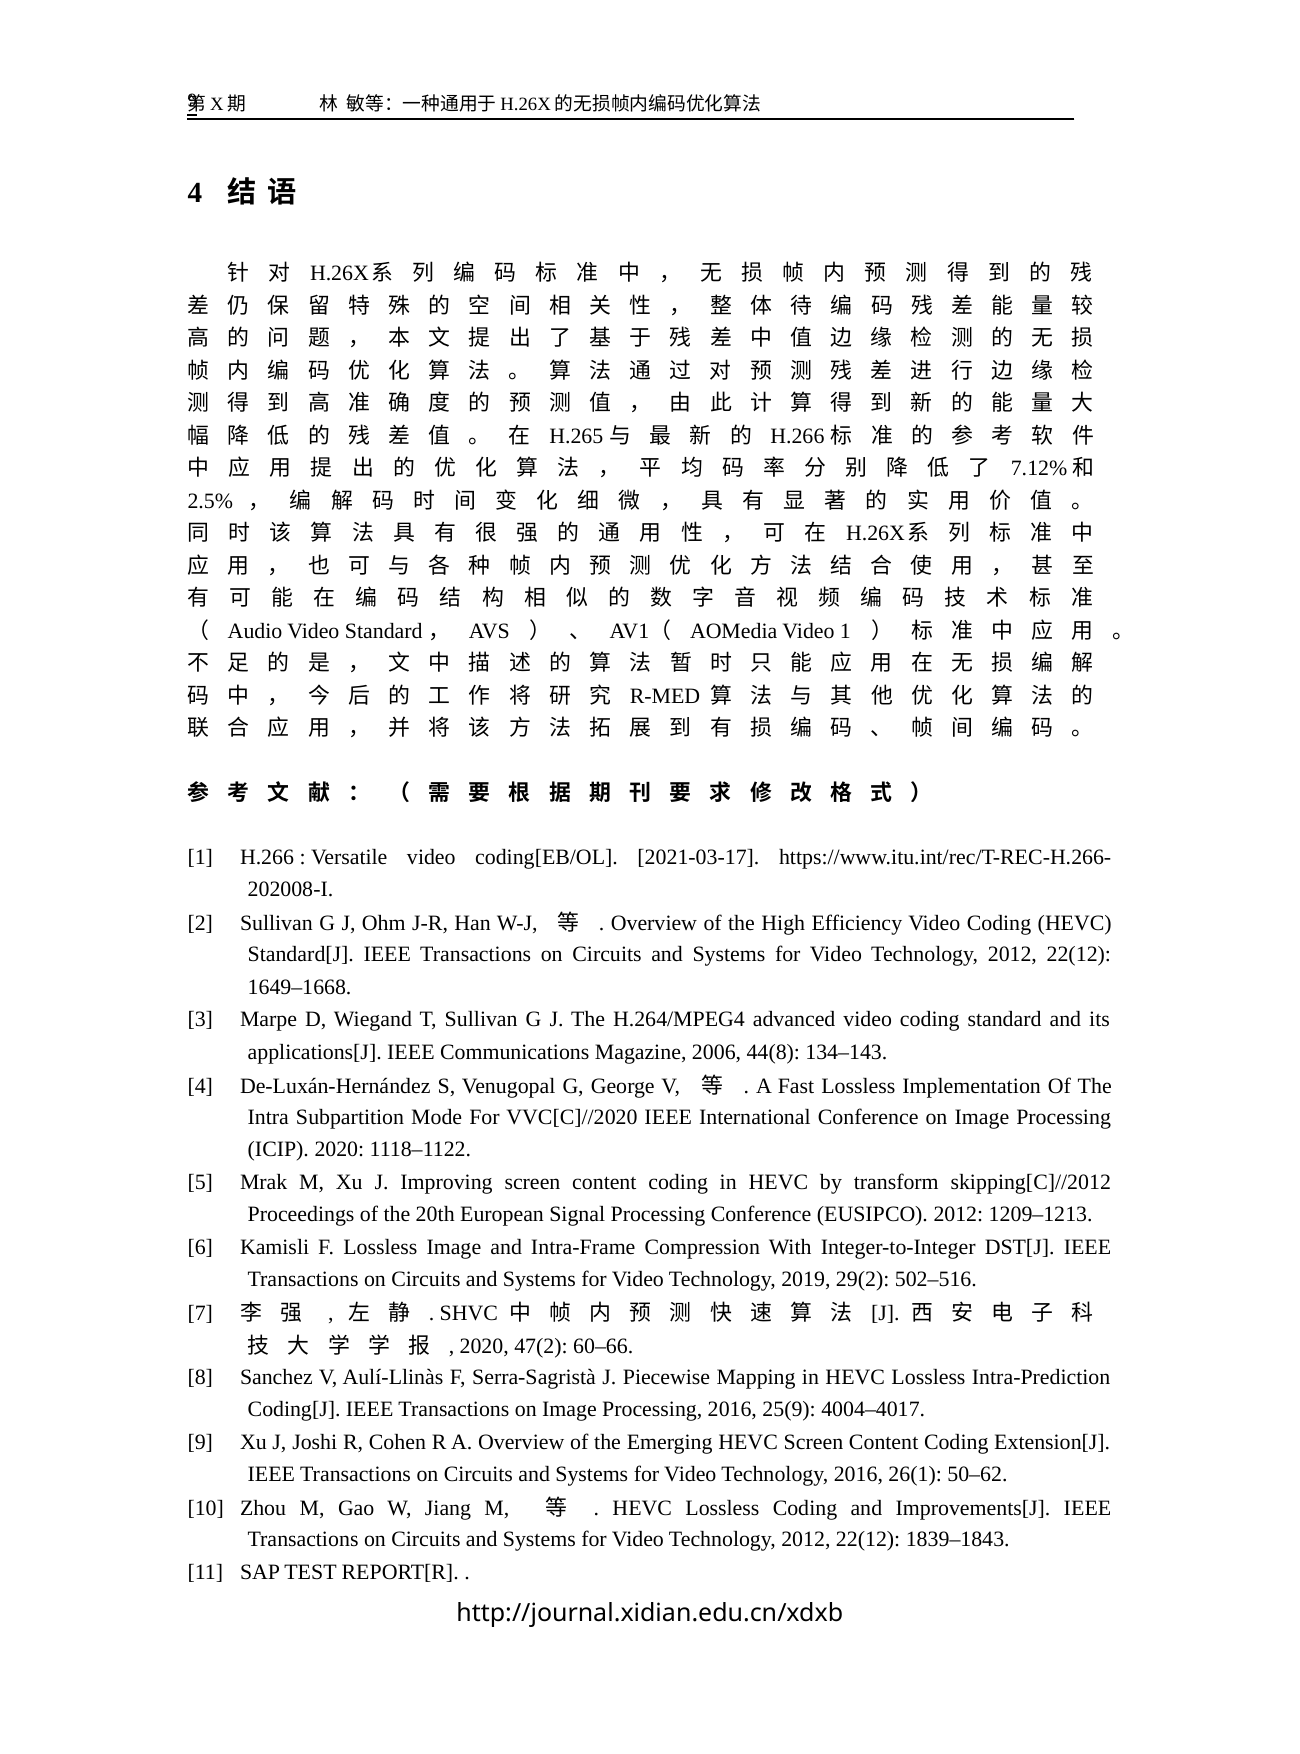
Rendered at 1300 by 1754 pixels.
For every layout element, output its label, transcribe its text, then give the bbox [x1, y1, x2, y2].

text [7] 李强, 左静. SHVC中帧内预测快速算法[J]. 西安电子科技大学学报, 2020, 47(2): 60–66. [187, 1295, 1112, 1360]
text [9] Xu J, Joshi R, Cohen R A. Overview of the Emerging HEVC Screen Content Coding Extension[J]. IEEE Transactions on Circuits and Systems for Video Technology, 2016, 26(1): 50–62. [187, 1425, 1112, 1490]
text [3] Marpe D, Wiegand T, Sullivan G J. The H.264/MPEG4 advanced video coding standard and its applications[J]. IEEE Communications Magazine, 2006, 44(8): 134–143. [187, 1002, 1112, 1067]
text [11] SAP TEST REPORT[R]. . [187, 1555, 1112, 1587]
text [4] De-Luxán-Hernández S, Venugopal G, George V, 等. A Fast Lossless Implementation Of The Intra Subpartition Mode For VVC[C]//2020 IEEE International Conference on Image Processing (ICIP). 2020: 1118–1122. [187, 1067, 1112, 1165]
text [10] Zhou M, Gao W, Jiang M, 等. HEVC Lossless Coding and Improvements[J]. IEEE Transactions on Circuits and Systems for Video Technology, 2012, 22(12): 1839–1843. [187, 1490, 1112, 1555]
list 结语 [187, 157, 1112, 222]
text [1] H.266 : Versatile video coding[EB/OL]. [2021-03-17]. https://www.itu.int/rec/T-REC-H.266-202008-I. [187, 840, 1112, 905]
text 针对H.26X系列编码标准中，无损帧内预测得到的残差仍保留特殊的空间相关性，整体待编码残差能量较高的问题，本文提出了基于残差中值边缘检测的无损帧内编码优化算法。算法通过对预测残差进行边缘检测得到高准确度的预测值，由此计算得到新的能量大幅降低的残差值。在H.265与最新的H.266标准的参考软件中应用提出的优化算法，平均码率分别降低了7.12%和2.5%，编解码时间变化细微，具有显著的实用价值。同时该算法具有很强的通用性，可在H.26X系列标准中应用，也可与各种帧内预测优化方法结合使用，甚至有可能在编码结构相似的数字音视频编码技术标准（Audio Video Standard，AVS）、AV1（AOMedia Video 1）标准中应用。不足的是，文中描述的算法暂时只能应用在无损编解码中，今后的工作将研究R-MED算法与其他优化算法的联合应用，并将该方法拓展到有损编码、帧间编码。 [187, 255, 1112, 742]
text [2] Sullivan G J, Ohm J-R, Han W-J, 等. Overview of the High Efficiency Video Coding (HEVC) Standard[J]. IEEE Transactions on Circuits and Systems for Video Technology, 2012, 22(12): 1649–1668. [187, 905, 1112, 1002]
text 参考文献：（需要根据期刊要求修改格式） [187, 775, 1112, 807]
text [6] Kamisli F. Lossless Image and Intra-Frame Compression With Integer-to-Integer DST[J]. IEEE Transactions on Circuits and Systems for Video Technology, 2019, 29(2): 502–516. [187, 1230, 1112, 1295]
text [8] Sanchez V, Aulí-Llinàs F, Serra-Sagristà J. Piecewise Mapping in HEVC Lossless Intra-Prediction Coding[J]. IEEE Transactions on Image Processing, 2016, 25(9): 4004–4017. [187, 1360, 1112, 1425]
text [5] Mrak M, Xu J. Improving screen content coding in HEVC by transform skipping[C]//2012 Proceedings of the 20th European Signal Processing Conference (EUSIPCO). 2012: 1209–1213. [187, 1165, 1112, 1230]
